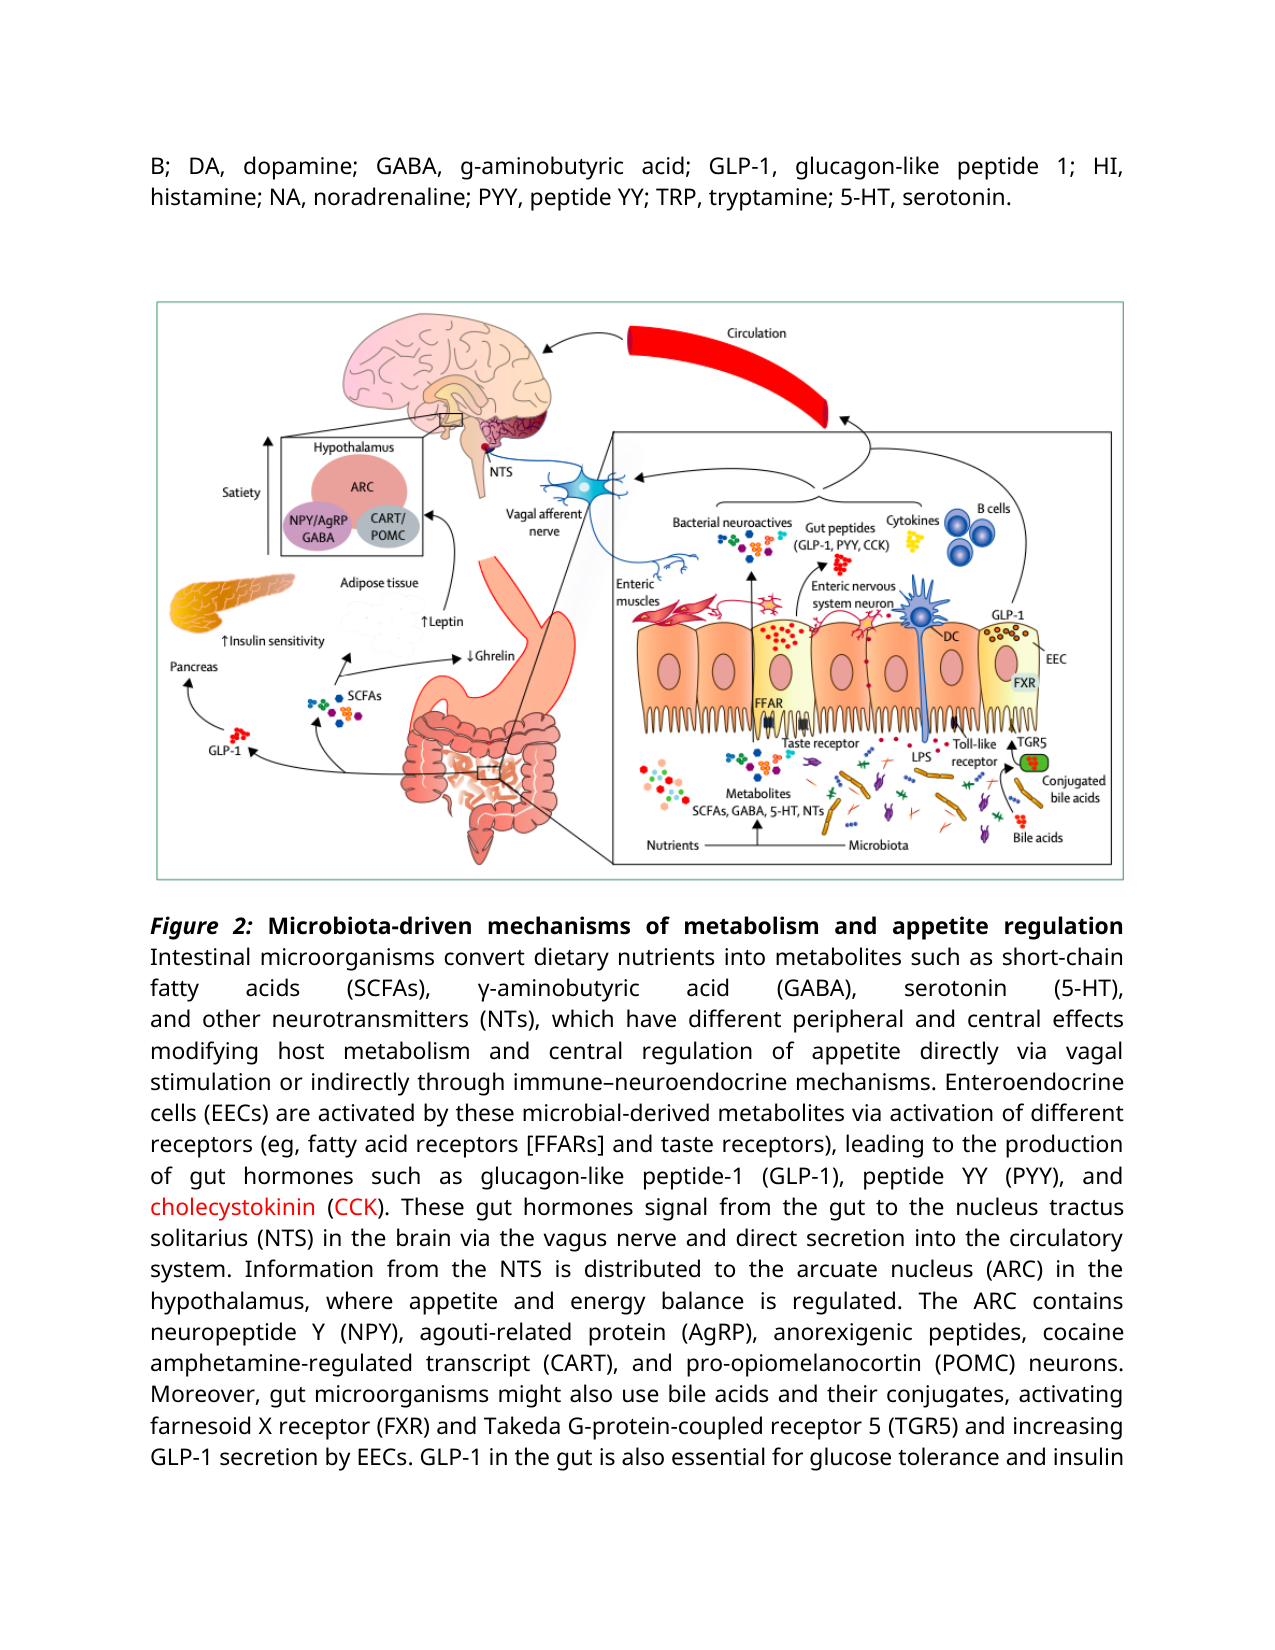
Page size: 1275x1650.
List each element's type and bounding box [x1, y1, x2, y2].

picture [150, 299, 1125, 881]
text [150, 910, 1125, 1472]
text [150, 150, 1125, 212]
